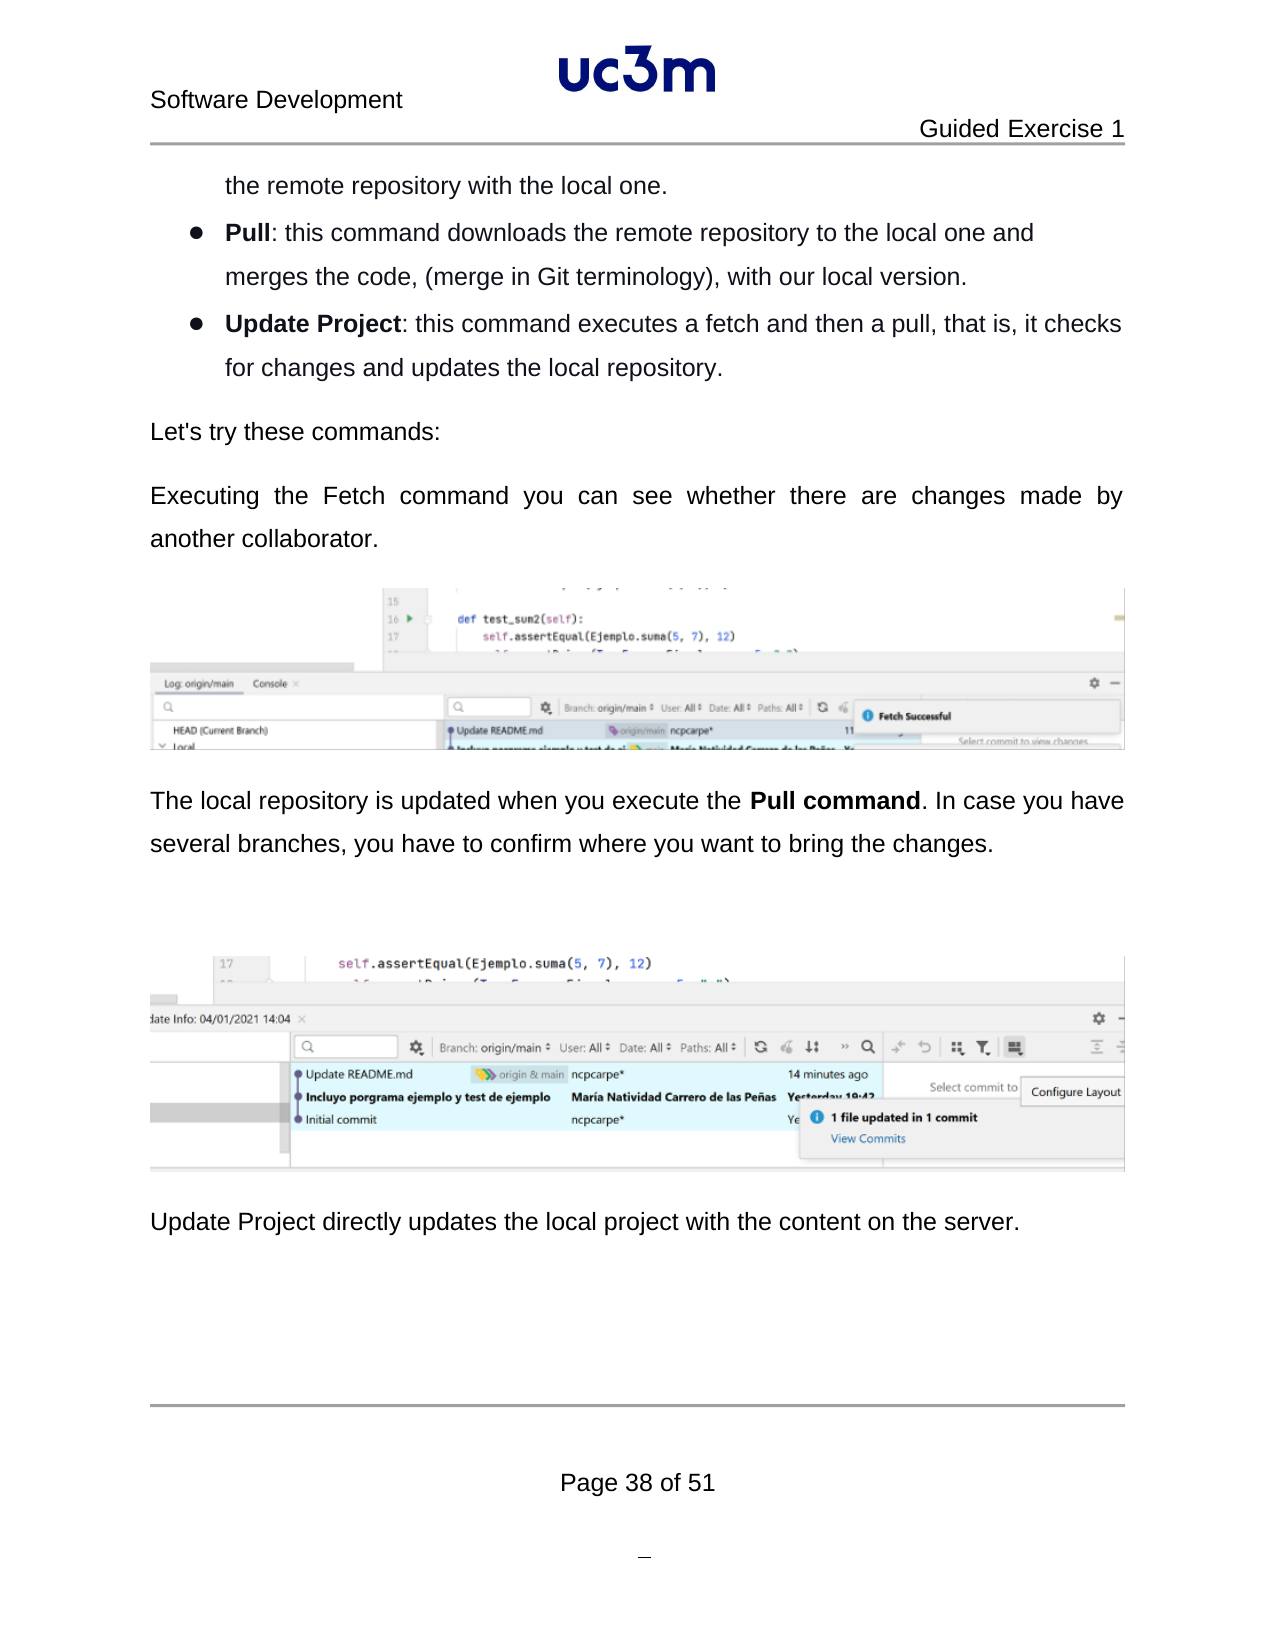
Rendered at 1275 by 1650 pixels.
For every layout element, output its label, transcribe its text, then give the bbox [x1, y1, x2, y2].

list Pull: this command downloads the remote repository to the local one and merges the code, (merge in Git terminology), with our local version. [187, 214, 1125, 291]
text Let's try these commands: [150, 417, 1125, 446]
list Update Project: this command executes a fetch and then a pull, that is, it checks for changes and updates the local repository. [187, 305, 1125, 382]
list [187, 171, 1125, 200]
text Update Project directly updates the local project with the content on the server. [150, 1207, 1125, 1235]
picture [553, 42, 721, 95]
picture [150, 588, 1125, 751]
picture [150, 956, 1125, 1172]
text Executing the Fetch command you can see whether there are changes made by another collaborator. [150, 481, 1125, 553]
text The local repository is updated when you execute the Pull command. In case you have several branches, you have to confirm where you want to bring the changes. [150, 786, 1125, 858]
